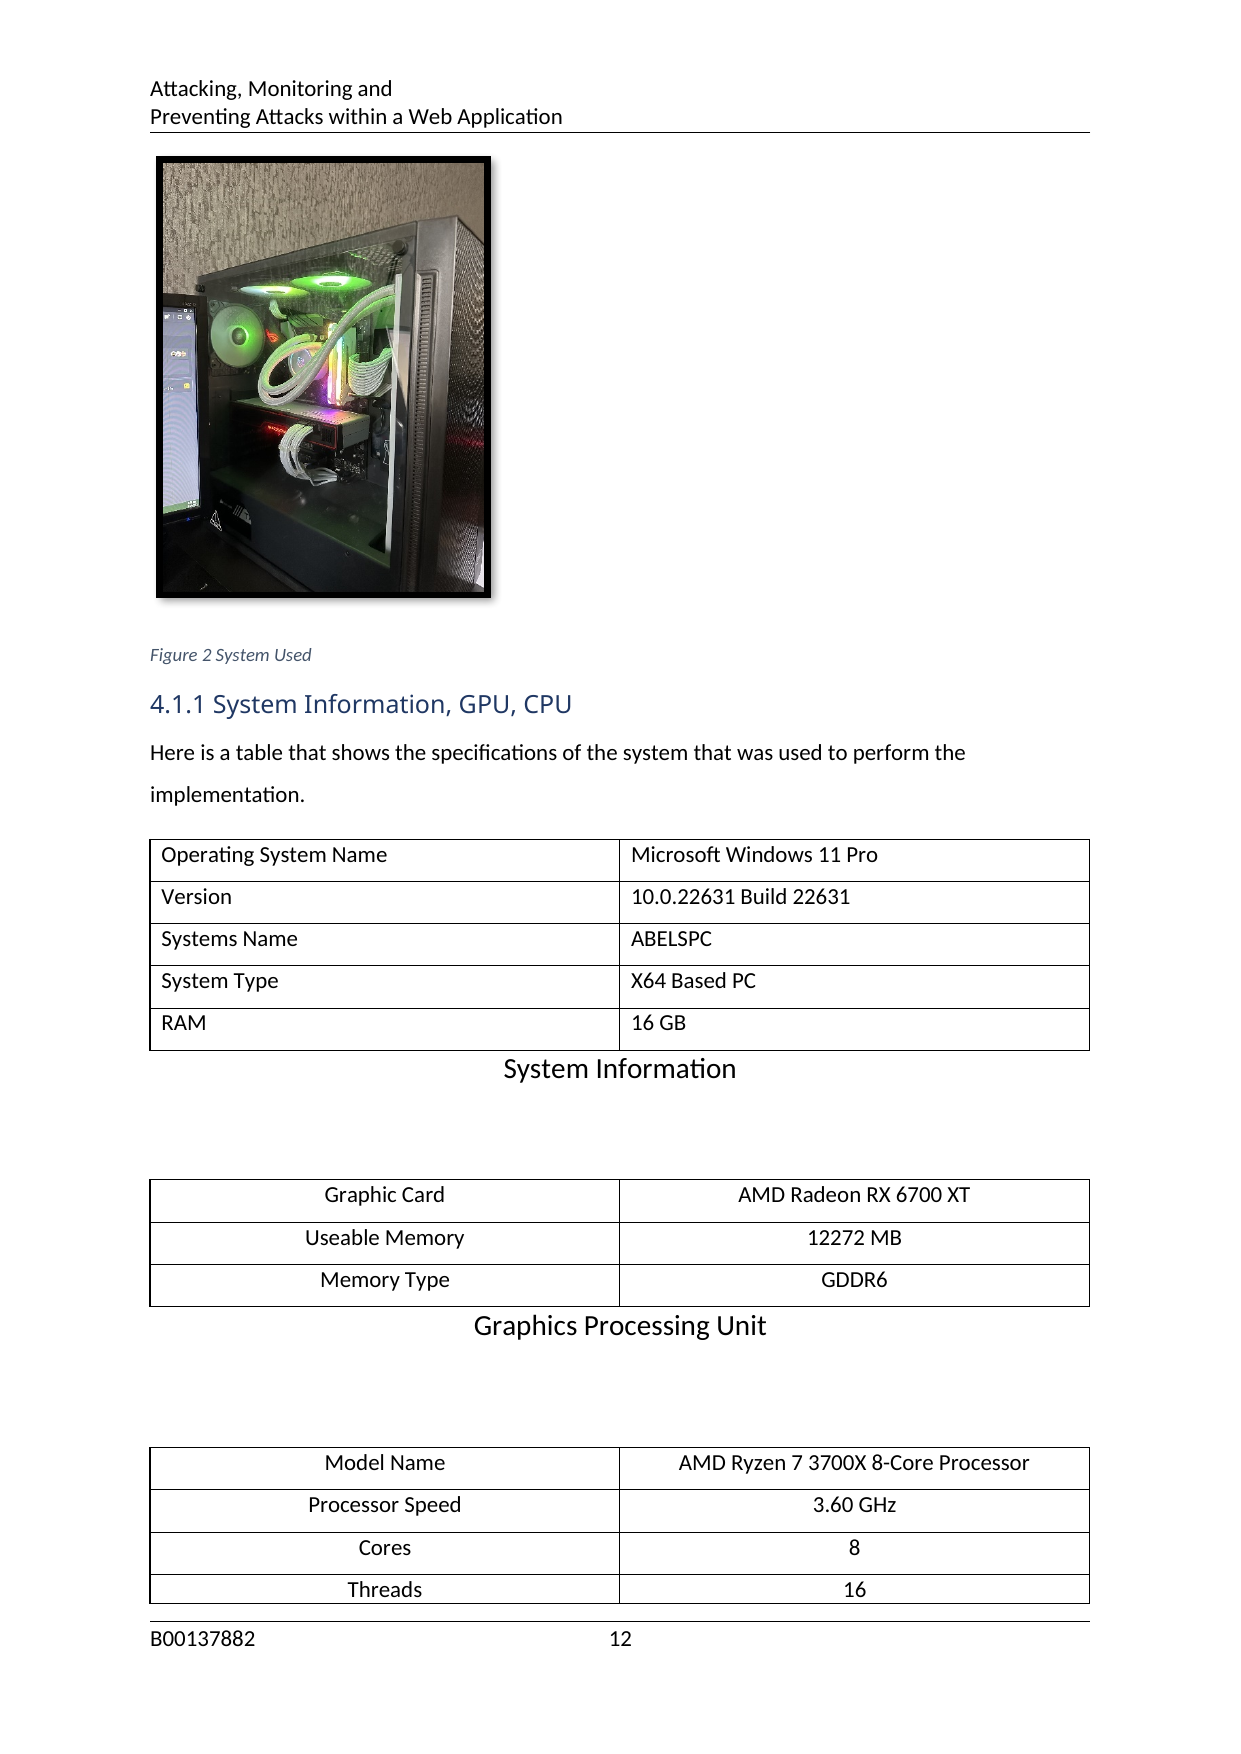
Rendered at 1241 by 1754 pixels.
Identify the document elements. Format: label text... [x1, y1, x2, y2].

text System Information [150, 1051, 1090, 1086]
table_cell ABELSPC [620, 924, 1089, 965]
table_header Graphic Card [151, 1180, 619, 1222]
table_cell Memory Type [151, 1265, 619, 1306]
table_cell 12272 MB [620, 1223, 1089, 1264]
table_header Operating System Name [151, 840, 619, 881]
table_cell Processor Speed [151, 1490, 619, 1532]
table_cell Threads [151, 1575, 619, 1603]
table_cell Useable Memory [151, 1223, 619, 1264]
table_header Model Name [151, 1448, 619, 1489]
table_cell RAM [151, 1009, 619, 1049]
subtitle 4.1.1 System Information, GPU, CPU [150, 687, 1090, 721]
table_cell Version [151, 882, 619, 923]
table_cell Systems Name [151, 924, 619, 965]
table_header AMD Radeon RX 6700 XT [620, 1180, 1089, 1222]
picture [163, 163, 484, 592]
table_cell Cores [151, 1533, 619, 1574]
text Figure 2 System Used [150, 643, 1090, 666]
table_cell System Type [151, 966, 619, 1007]
table_cell 8 [620, 1533, 1089, 1574]
table_cell 3.60 GHz [620, 1490, 1089, 1532]
table_cell 16 GB [620, 1009, 1089, 1049]
table_cell GDDR6 [620, 1265, 1089, 1306]
table_cell X64 Based PC [620, 966, 1089, 1007]
table_cell 16 [620, 1575, 1089, 1603]
text Here is a table that shows the specifications of the system that was used to perform the implementation. [150, 738, 1090, 808]
text Graphics Processing Unit [150, 1307, 1090, 1343]
table_cell 10.0.22631 Build 22631 [620, 882, 1089, 923]
table_header AMD Ryzen 7 3700X 8-Core Processor [620, 1448, 1089, 1489]
table_header Microsoft Windows 11 Pro [620, 840, 1089, 881]
